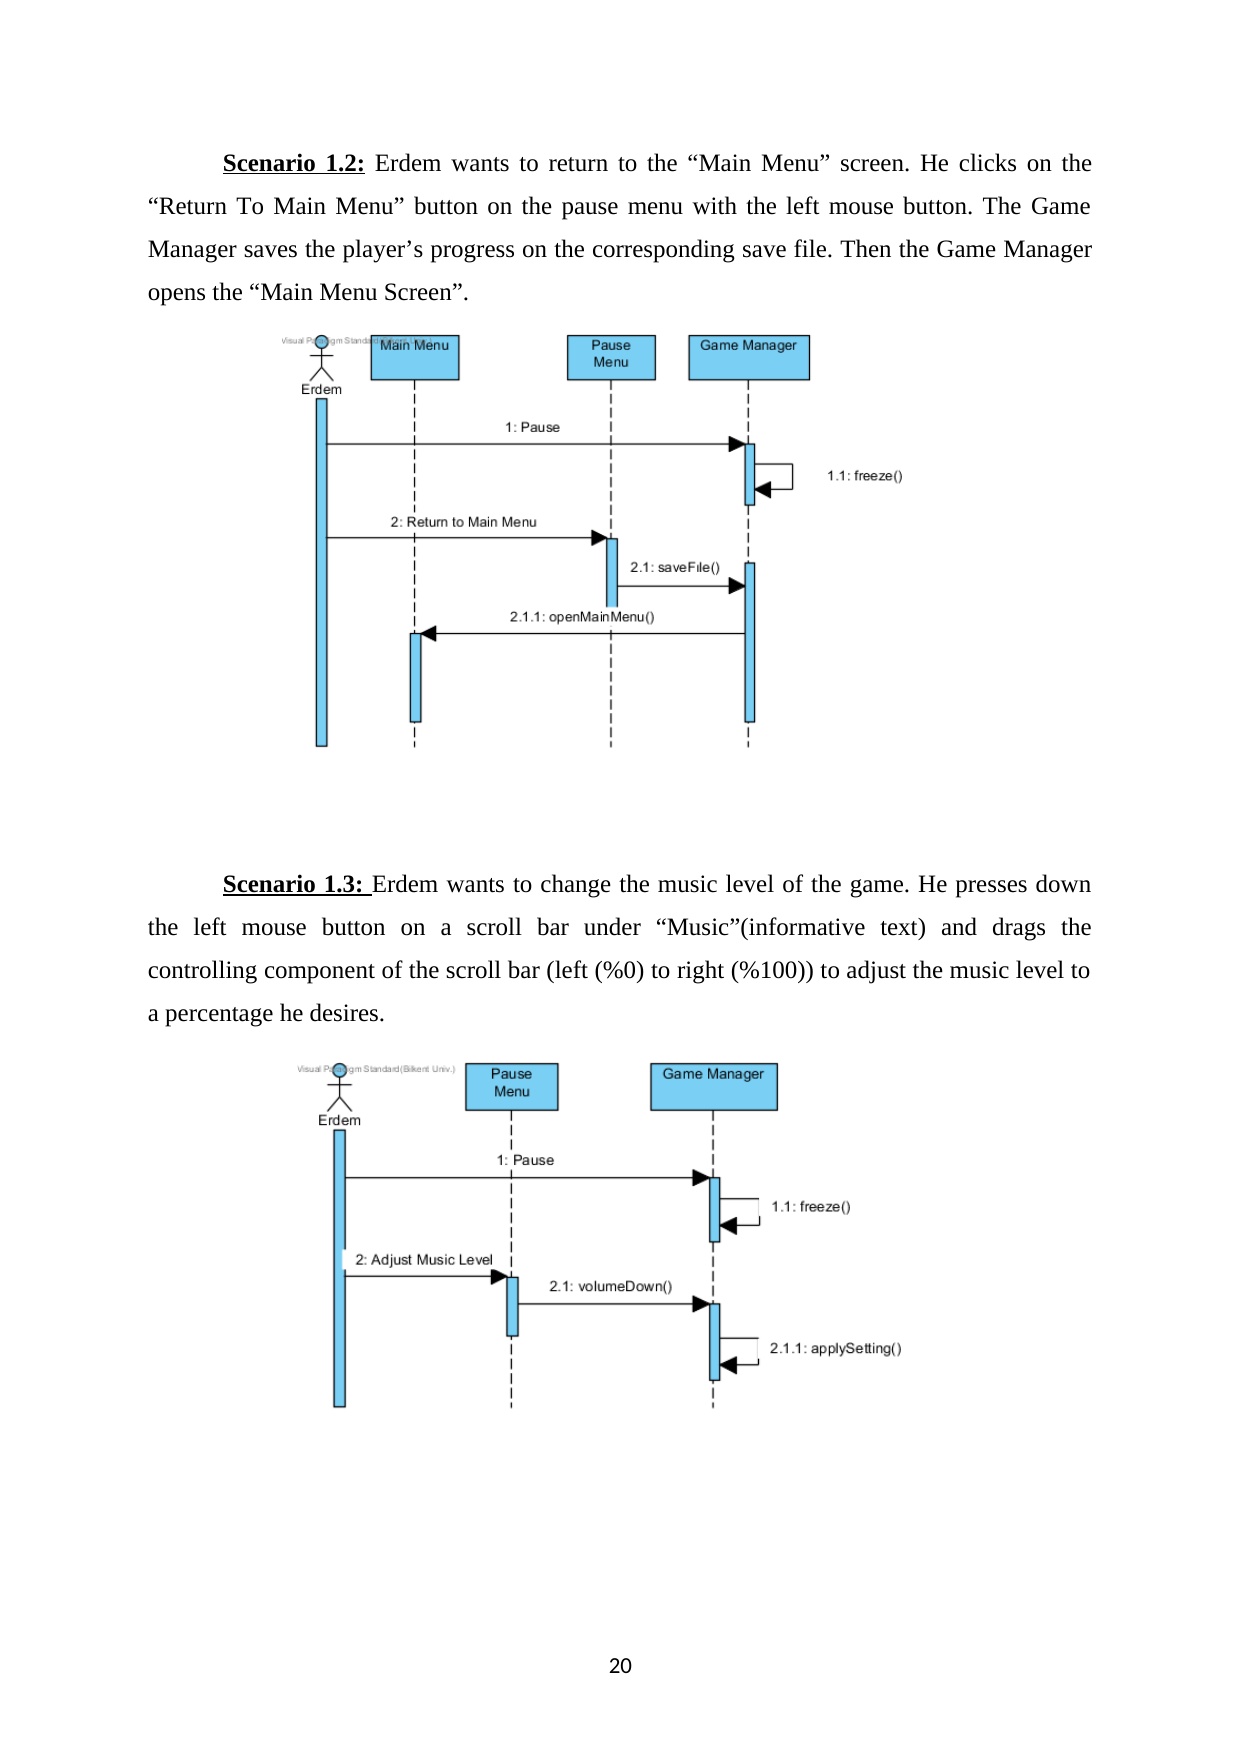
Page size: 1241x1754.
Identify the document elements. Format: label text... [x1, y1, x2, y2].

text Scenario 1.2: Erdem wants to return to the “Main Menu” screen. He clicks on the “Return To Main Menu” button on the pause menu with the left mouse button. The Game Manager saves the player’s progress on the corresponding save file. Then the Game Manager opens the “Main Menu Screen”. [148, 148, 1093, 306]
text Scenario 1.3: Erdem wants to change the music level of the game. He presses down the left mouse button on a scroll bar under “Music”(informative text) and drags the controlling component of the scroll bar (left (%0) to right (%100)) to adjust the music level to a percentage he desires. [148, 869, 1093, 1027]
picture [297, 1061, 922, 1413]
picture [282, 333, 922, 752]
